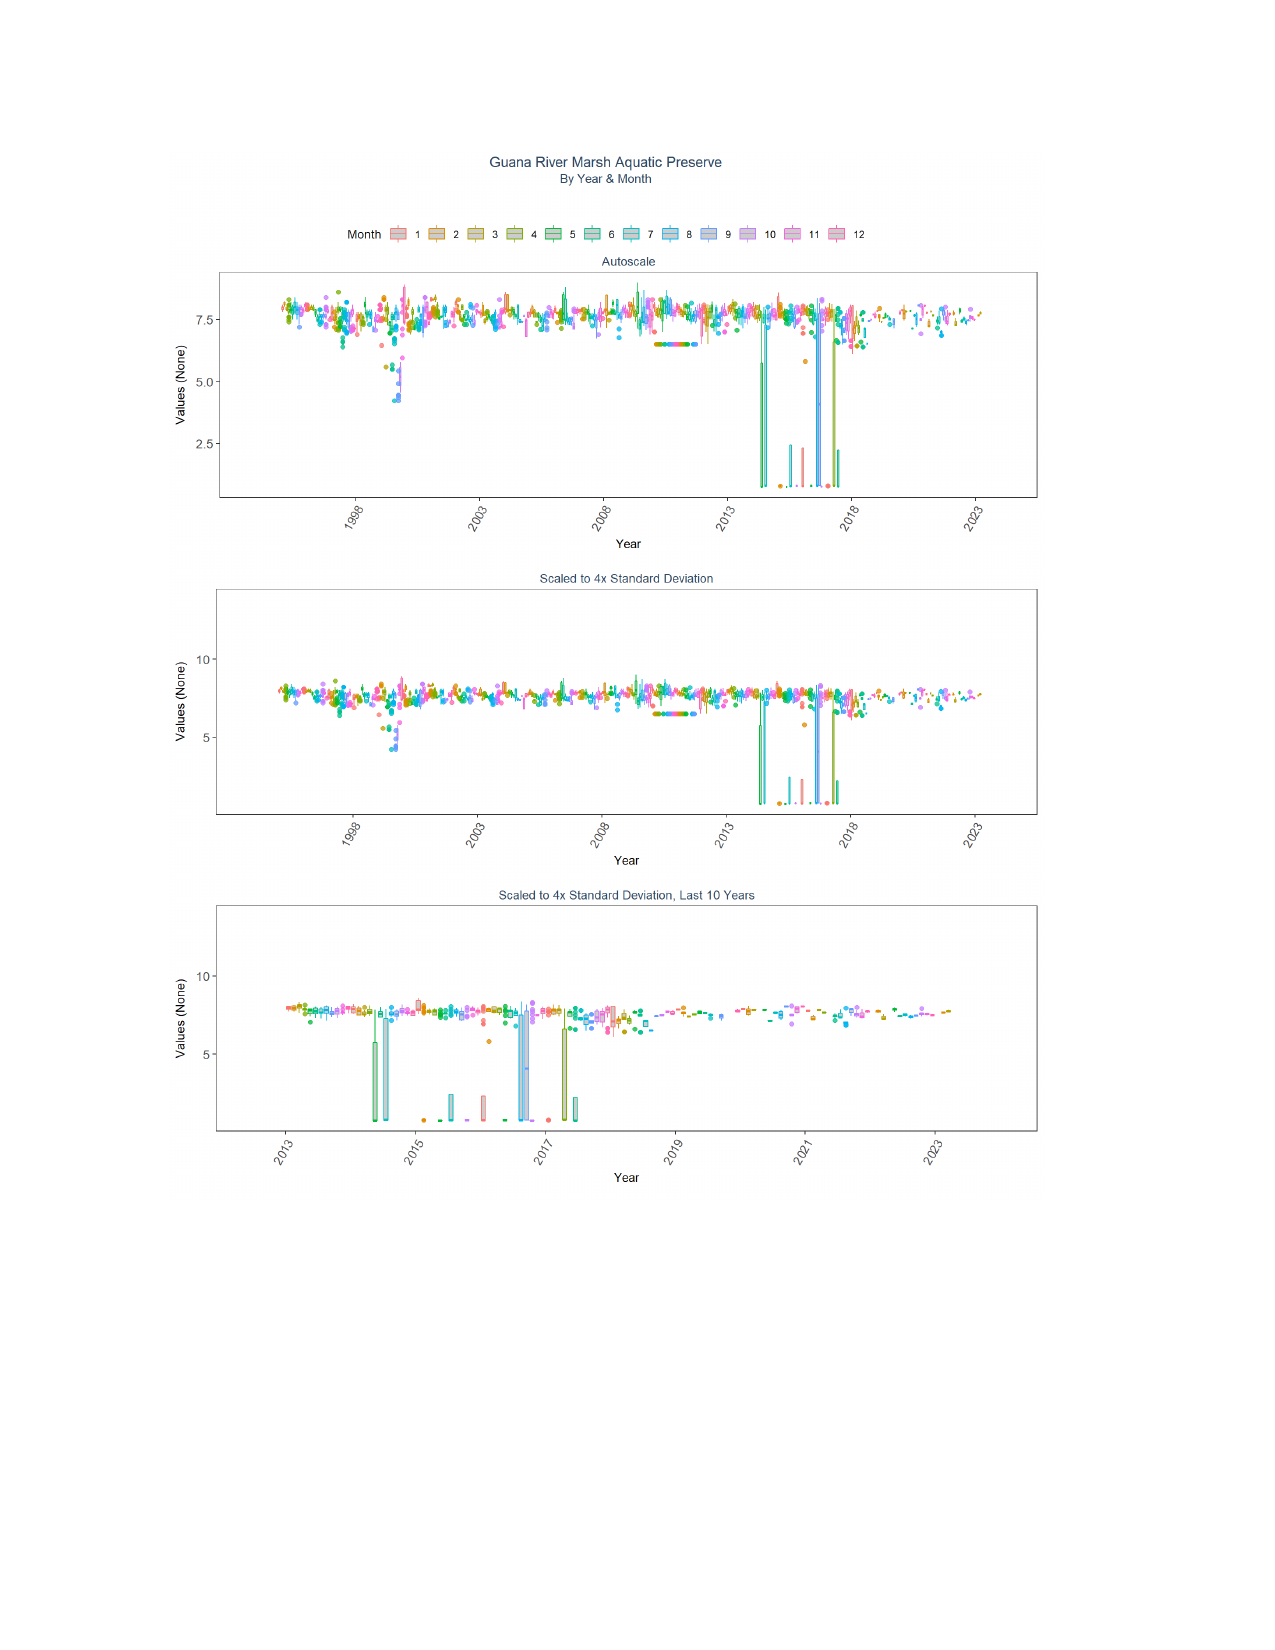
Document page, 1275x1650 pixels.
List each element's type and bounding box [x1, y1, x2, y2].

picture [168, 150, 1044, 1200]
